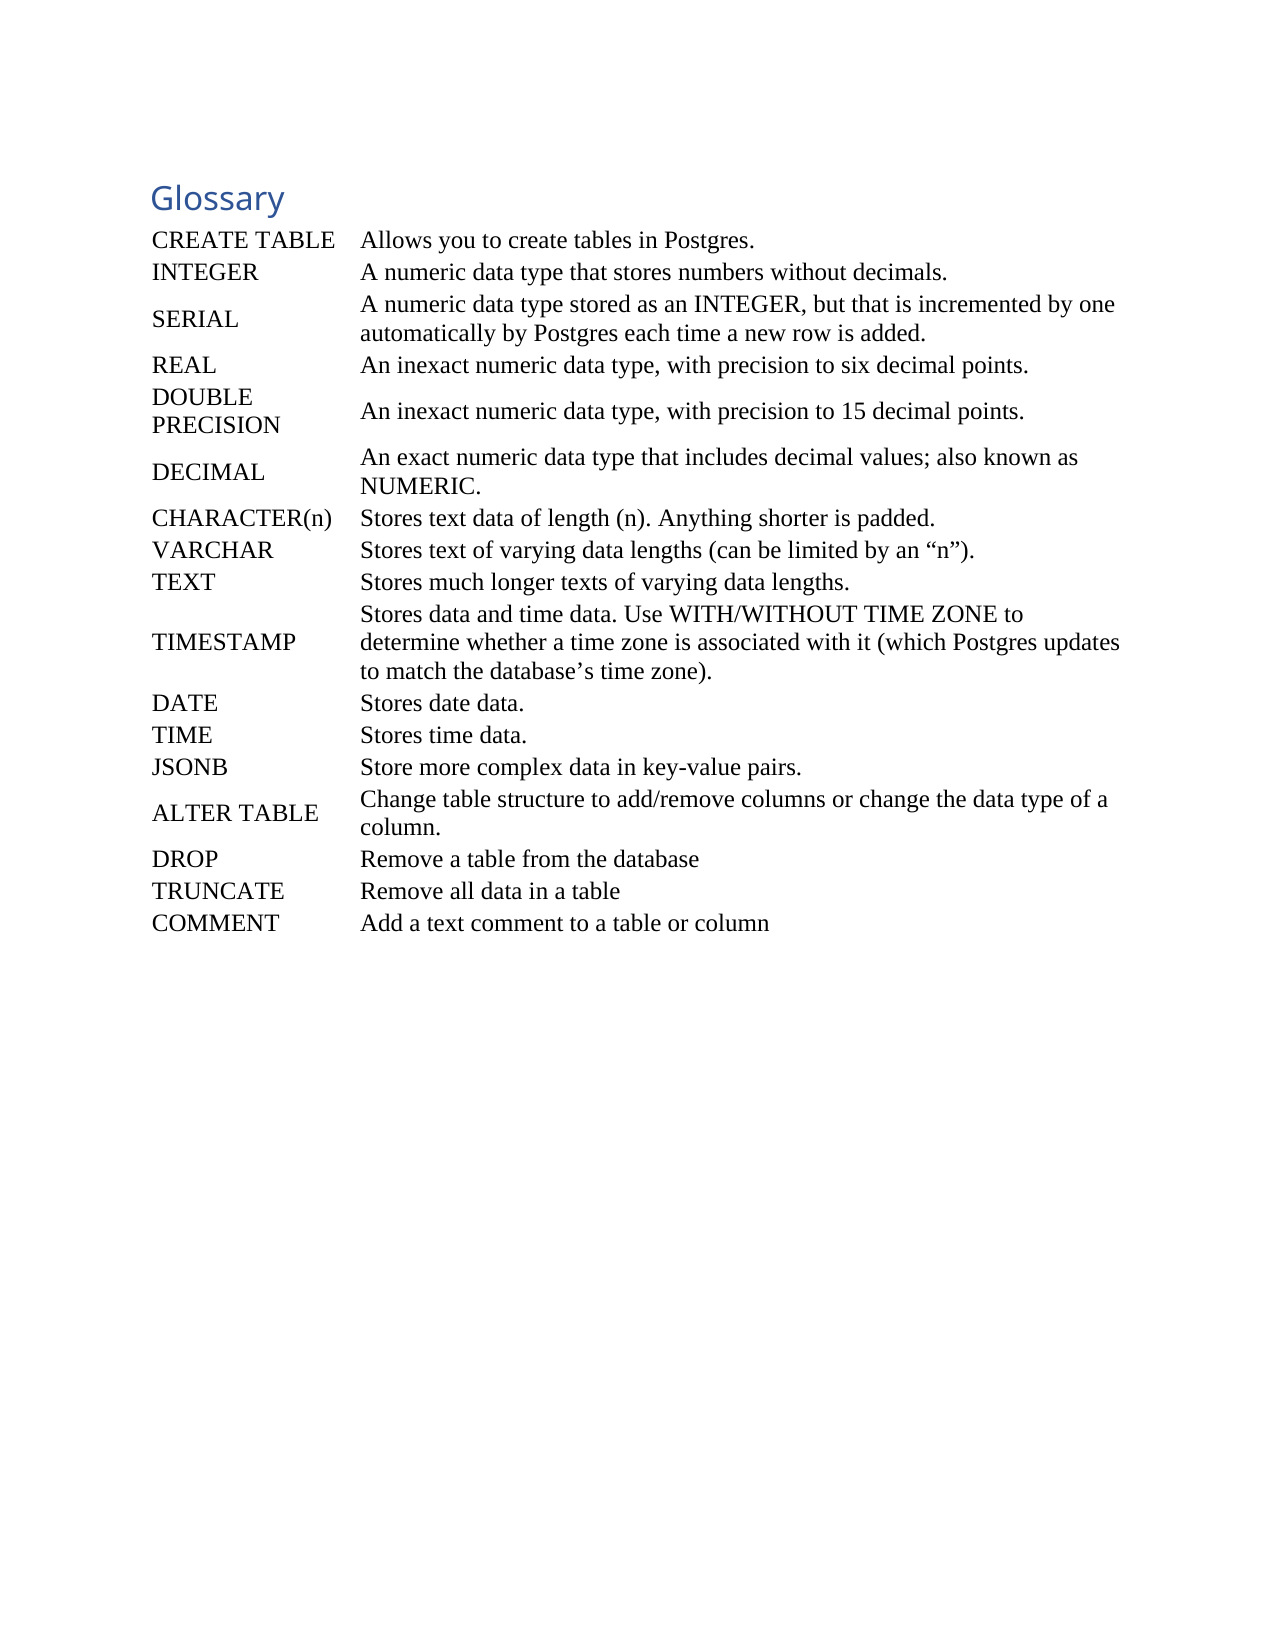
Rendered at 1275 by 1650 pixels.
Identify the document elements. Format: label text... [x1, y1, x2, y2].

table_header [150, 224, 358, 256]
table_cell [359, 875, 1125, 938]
subtitle Glossary [150, 175, 1125, 220]
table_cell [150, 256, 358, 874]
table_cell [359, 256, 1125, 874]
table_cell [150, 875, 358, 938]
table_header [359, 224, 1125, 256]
